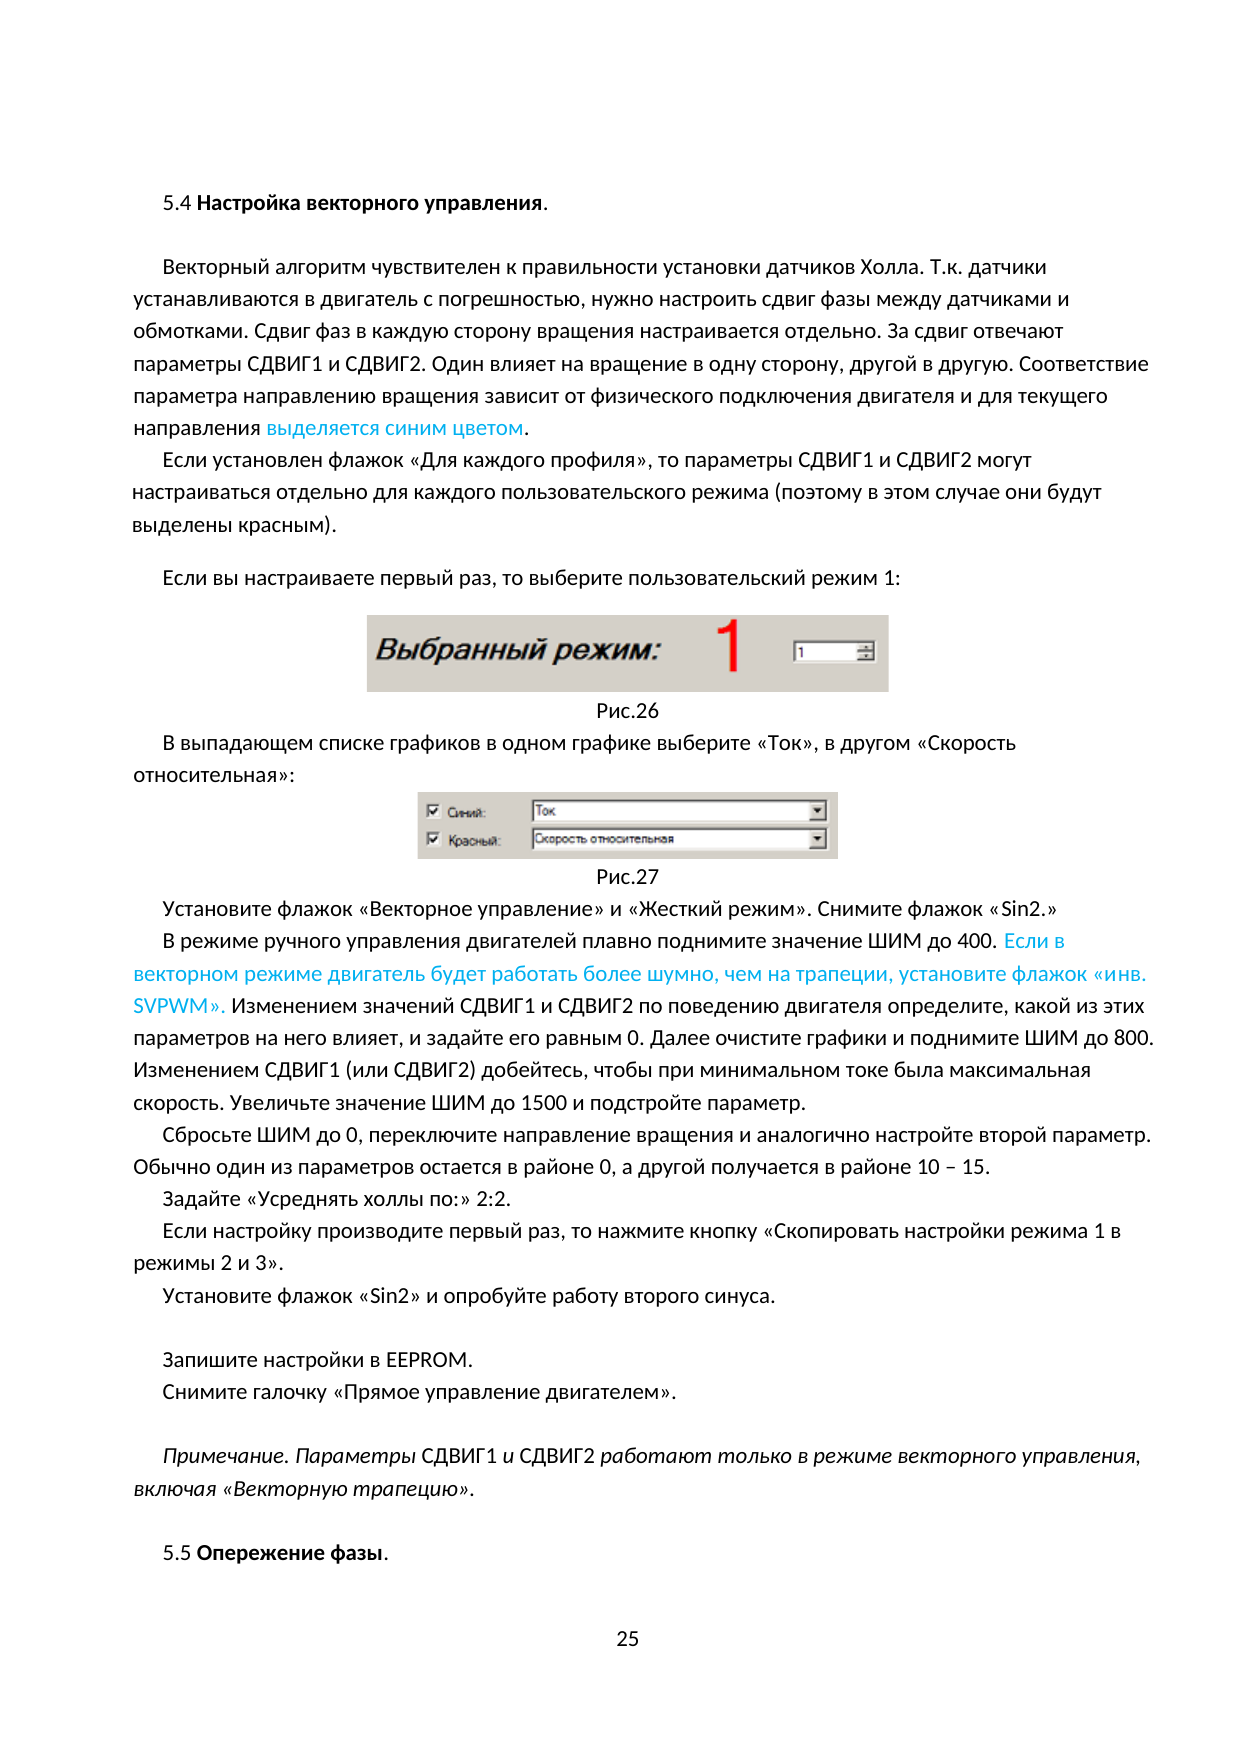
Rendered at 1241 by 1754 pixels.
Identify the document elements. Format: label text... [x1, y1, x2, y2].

text Если установлен флажок «Для каждого профиля», то параметры СДВИГ1 и СДВИГ2 могут настраиваться отдельно для каждого пользовательского режима (поэтому в этом случае они будут выделены красным). [132, 445, 1157, 538]
list Запишите настройки в EEPROM. [133, 1345, 1167, 1373]
text Если вы настраиваете первый раз, то выберите пользовательский режим 1: [132, 563, 1157, 591]
list Если настройку производите первый раз, то нажмите кнопку «Скопировать настройки режима 1 в режимы 2 и 3». [133, 1216, 1167, 1277]
list Установите флажок «Sin2» и опробуйте работу второго синуса. [133, 1281, 1167, 1309]
list 5.4 Настройка векторного управления. [133, 188, 1167, 216]
list Установите флажок «Векторное управление» и «Жесткий режим». Снимите флажок «Sin2.» [133, 894, 1167, 922]
list Векторный алгоритм чувствителен к правильности установки датчиков Холла. Т.к. датчики устанавливаются в двигатель с погрешностью, нужно настроить сдвиг фазы между датчиками и обмотками. Сдвиг фаз в каждую сторону вращения настраивается отдельно. За сдвиг отвечают параметры СДВИГ1 и СДВИГ2. Один влияет на вращение в одну сторону, другой в другую. Соответствие параметра направлению вращения зависит от физического подключения двигателя и для текущего направления выделяется синим цветом. [133, 252, 1167, 441]
picture [366, 615, 889, 692]
list В режиме ручного управления двигателей плавно поднимите значение ШИМ до 400. Если в векторном режиме двигатель будет работать более шумно, чем на трапеции, установите флажок «инв. SVPWM». Изменением значений СДВИГ1 и СДВИГ2 по поведению двигателя определите, какой из этих параметров на него влияет, и задайте его равным 0. Далее очистите графики и поднимите ШИМ до 800. Изменением СДВИГ1 (или СДВИГ2) добейтесь, чтобы при минимальном токе была максимальная скорость. Увеличьте значение ШИМ до 1500 и подстройте параметр. [133, 927, 1167, 1116]
list Рис.26 [89, 696, 1167, 724]
list В выпадающем списке графиков в одном графике выберите «Ток», в другом «Скорость относительная»: [133, 728, 1167, 789]
picture [417, 792, 838, 859]
list Сбросьте ШИМ до 0, переключите направление вращения и аналогично настройте второй параметр. Обычно один из параметров остается в районе 0, а другой получается в районе 10 – 15. [133, 1120, 1167, 1180]
list Рис.27 [89, 862, 1167, 890]
list Снимите галочку «Прямое управление двигателем». [133, 1377, 1167, 1405]
list 5.5 Опережение фазы. [133, 1538, 1167, 1566]
list Примечание. Параметры СДВИГ1 и СДВИГ2 работают только в режиме векторного управления, включая «Векторную трапецию». [133, 1442, 1167, 1502]
list Задайте «Усреднять холлы по:» 2:2. [133, 1184, 1167, 1212]
